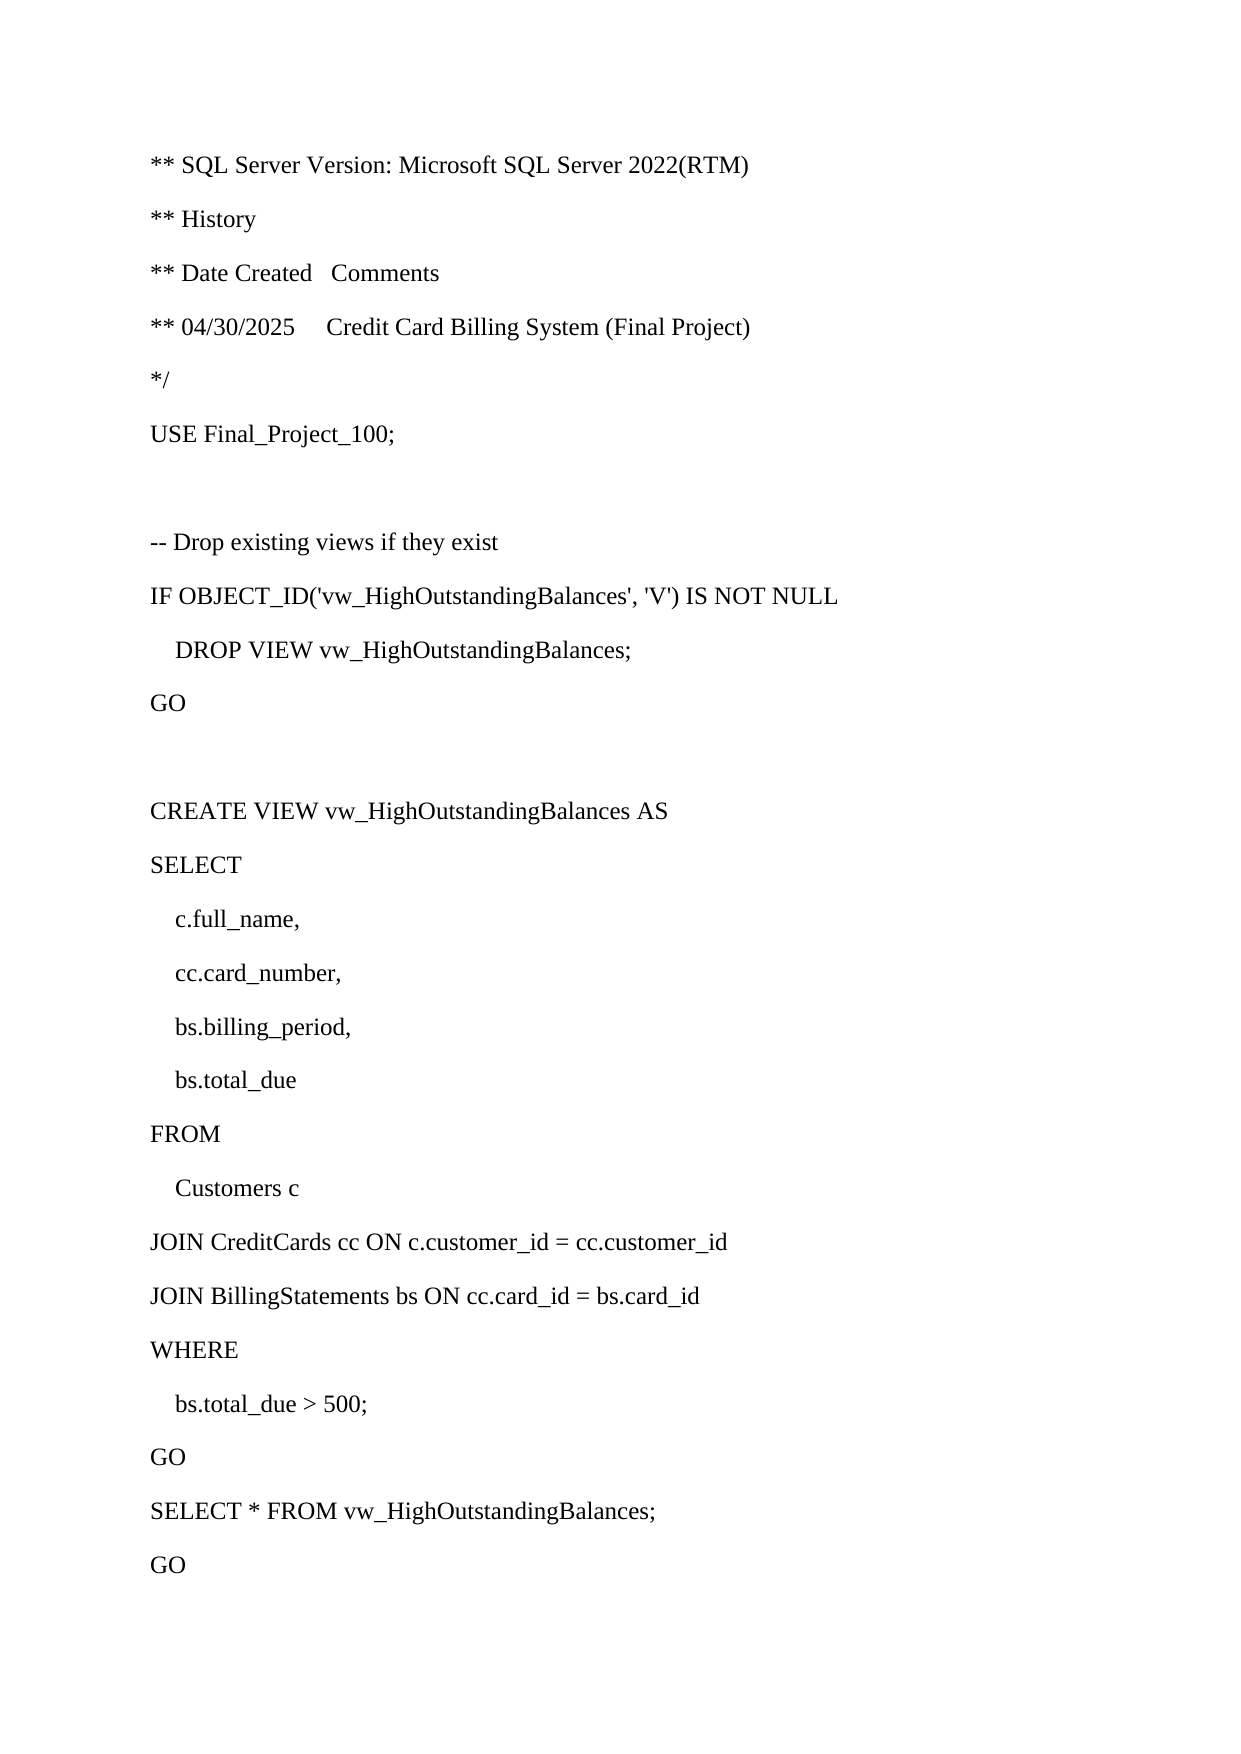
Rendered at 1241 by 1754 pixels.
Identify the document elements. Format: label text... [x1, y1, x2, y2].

text SELECT [150, 850, 1090, 879]
text DROP VIEW vw_HighOutstandingBalances; [150, 635, 1090, 663]
text WHERE [150, 1335, 1090, 1363]
text ** History [150, 204, 1090, 233]
text ** SQL Server Version: Microsoft SQL Server 2022(RTM) [150, 150, 1090, 179]
text GO [150, 1442, 1090, 1471]
text ** 04/30/2025 Credit Card Billing System (Final Project) [150, 312, 1090, 340]
text bs.total_due [150, 1066, 1090, 1094]
text */ [150, 365, 1090, 394]
text -- Drop existing views if they exist [150, 527, 1090, 556]
text bs.billing_period, [150, 1012, 1090, 1040]
text GO [150, 688, 1090, 717]
text JOIN BillingStatements bs ON cc.card_id = bs.card_id [150, 1281, 1090, 1310]
text USE Final_Project_100; [150, 419, 1090, 448]
text bs.total_due > 500; [150, 1389, 1090, 1417]
text GO [150, 1550, 1090, 1579]
text c.full_name, [150, 904, 1090, 933]
text FROM [150, 1119, 1090, 1148]
text Customers c [150, 1173, 1090, 1202]
text JOIN CreditCards cc ON c.customer_id = cc.customer_id [150, 1227, 1090, 1256]
text IF OBJECT_ID('vw_HighOutstandingBalances', 'V') IS NOT NULL [150, 581, 1090, 609]
text SELECT * FROM vw_HighOutstandingBalances; [150, 1496, 1090, 1525]
text CREATE VIEW vw_HighOutstandingBalances AS [150, 796, 1090, 825]
text cc.card_number, [150, 958, 1090, 987]
text ** Date Created Comments [150, 258, 1090, 286]
